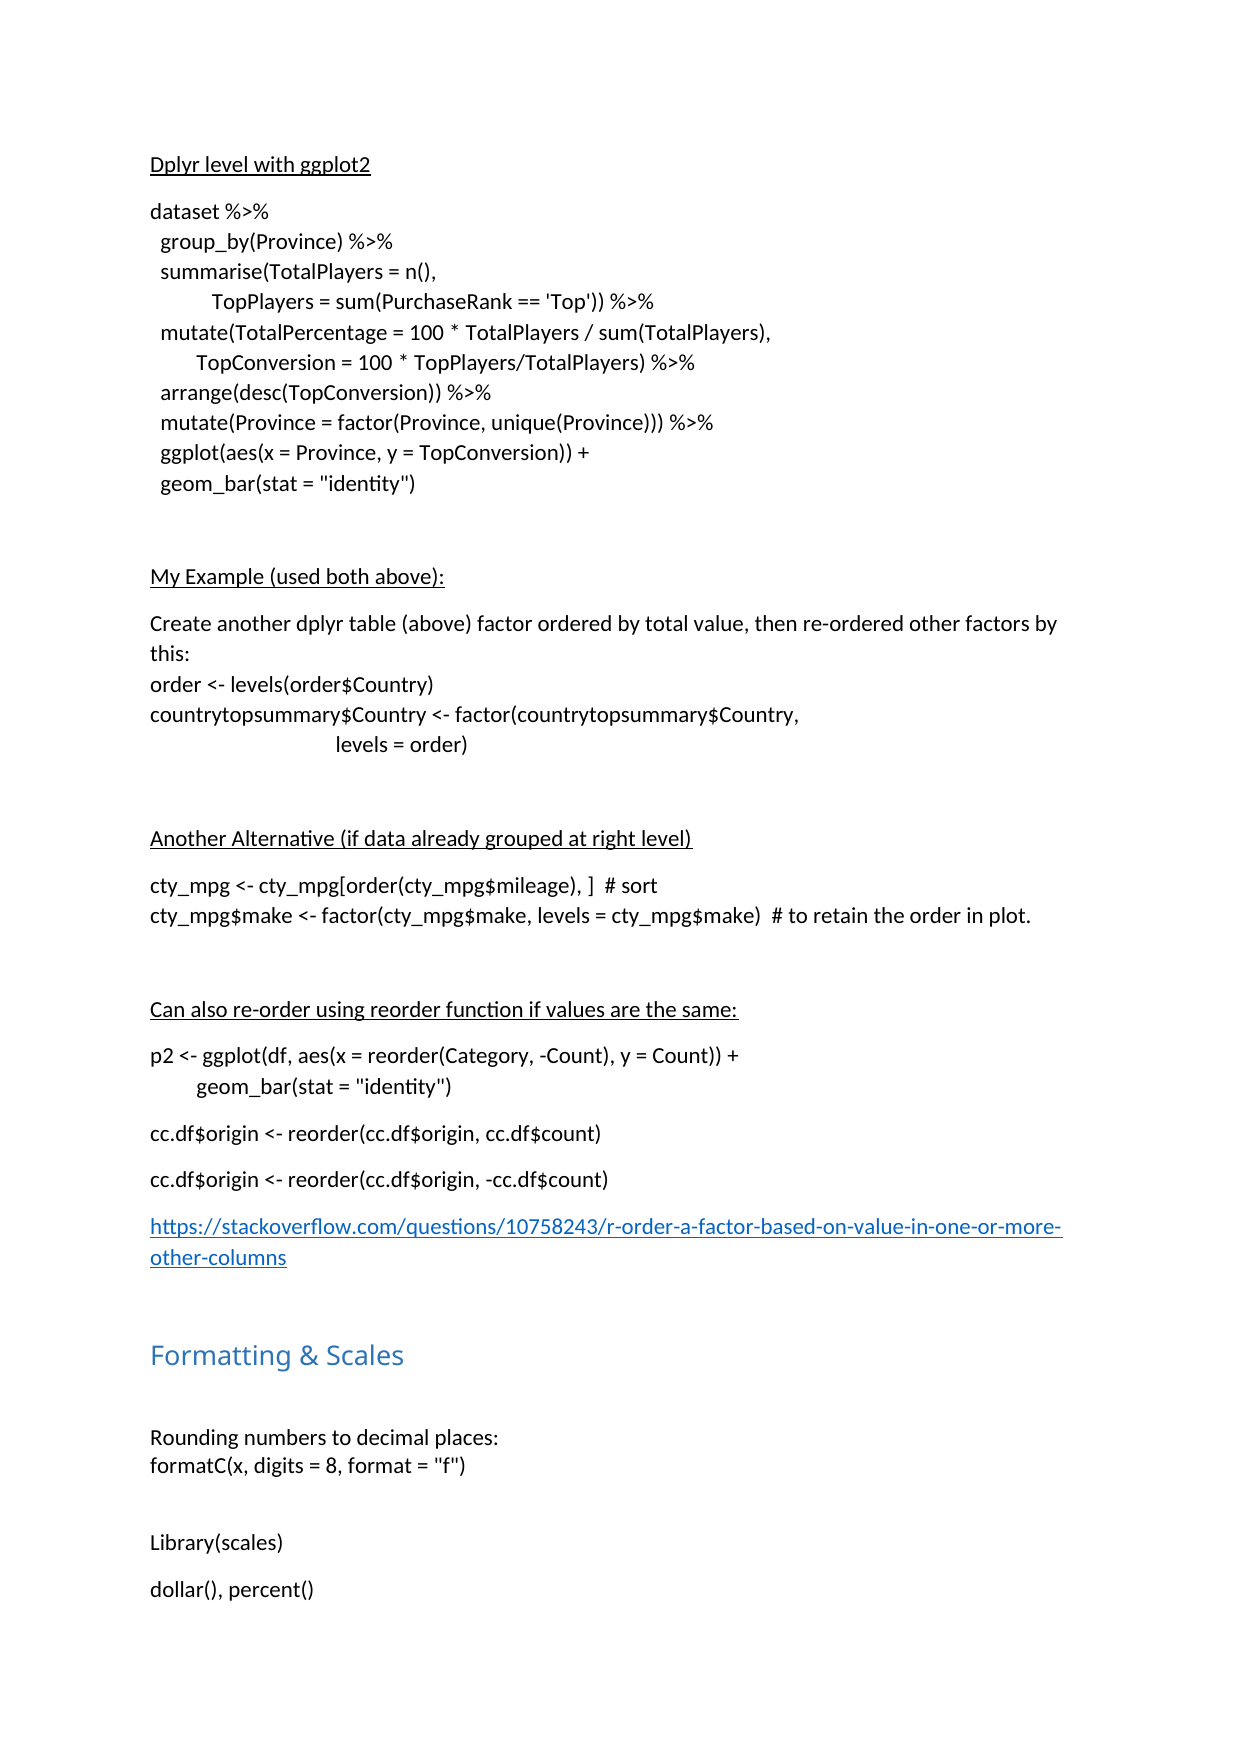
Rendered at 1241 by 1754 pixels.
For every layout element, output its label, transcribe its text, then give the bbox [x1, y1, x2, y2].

text dollar(), percent() [150, 1575, 1090, 1603]
text Can also re-order using reorder function if values are the same: [150, 995, 1090, 1023]
text cc.df$origin <- reorder(cc.df$origin, cc.df$count) [150, 1119, 1090, 1147]
text cty_mpg <- cty_mpg[order(cty_mpg$mileage), ] # sort cty_mpg$make <- factor(cty_mpg$make, levels = cty_mpg$make) # to retain the order in plot. [150, 871, 1090, 929]
text formatC(x, digits = 8, format = "f") [150, 1451, 1090, 1479]
text Library(scales) [150, 1498, 1090, 1556]
subtitle Formatting & Scales [150, 1336, 1090, 1373]
text https://stackoverflow.com/questions/10758243/r-order-a-factor-based-on-value-in-one-or-more-other-columns [150, 1212, 1090, 1271]
text Dplyr level with ggplot2 [150, 150, 1090, 178]
text Rounding numbers to decimal places: [150, 1423, 1090, 1451]
text cc.df$origin <- reorder(cc.df$origin, -cc.df$count) [150, 1166, 1090, 1194]
text My Example (used both above): [150, 562, 1090, 591]
text Another Alternative (if data already grouped at right level) [150, 824, 1090, 852]
text Create another dplyr table (above) factor ordered by total value, then re-ordered other factors by this: order <- levels(order$Country) countrytopsummary$Country <- factor(countrytopsummary$Country, levels = order) [150, 609, 1090, 758]
text p2 <- ggplot(df, aes(x = reorder(Category, -Count), y = Count)) + geom_bar(stat = "identity") [150, 1042, 1090, 1100]
text dataset %>% group_by(Province) %>% summarise(TotalPlayers = n(), TopPlayers = sum(PurchaseRank == 'Top')) %>% mutate(TotalPercentage = 100 * TotalPlayers / sum(TotalPlayers), TopConversion = 100 * TopPlayers/TotalPlayers) %>% arrange(desc(TopConversion)) %>% mutate(Province = factor(Province, unique(Province))) %>% ggplot(aes(x = Province, y = TopConversion)) + geom_bar(stat = "identity") [150, 197, 1090, 497]
